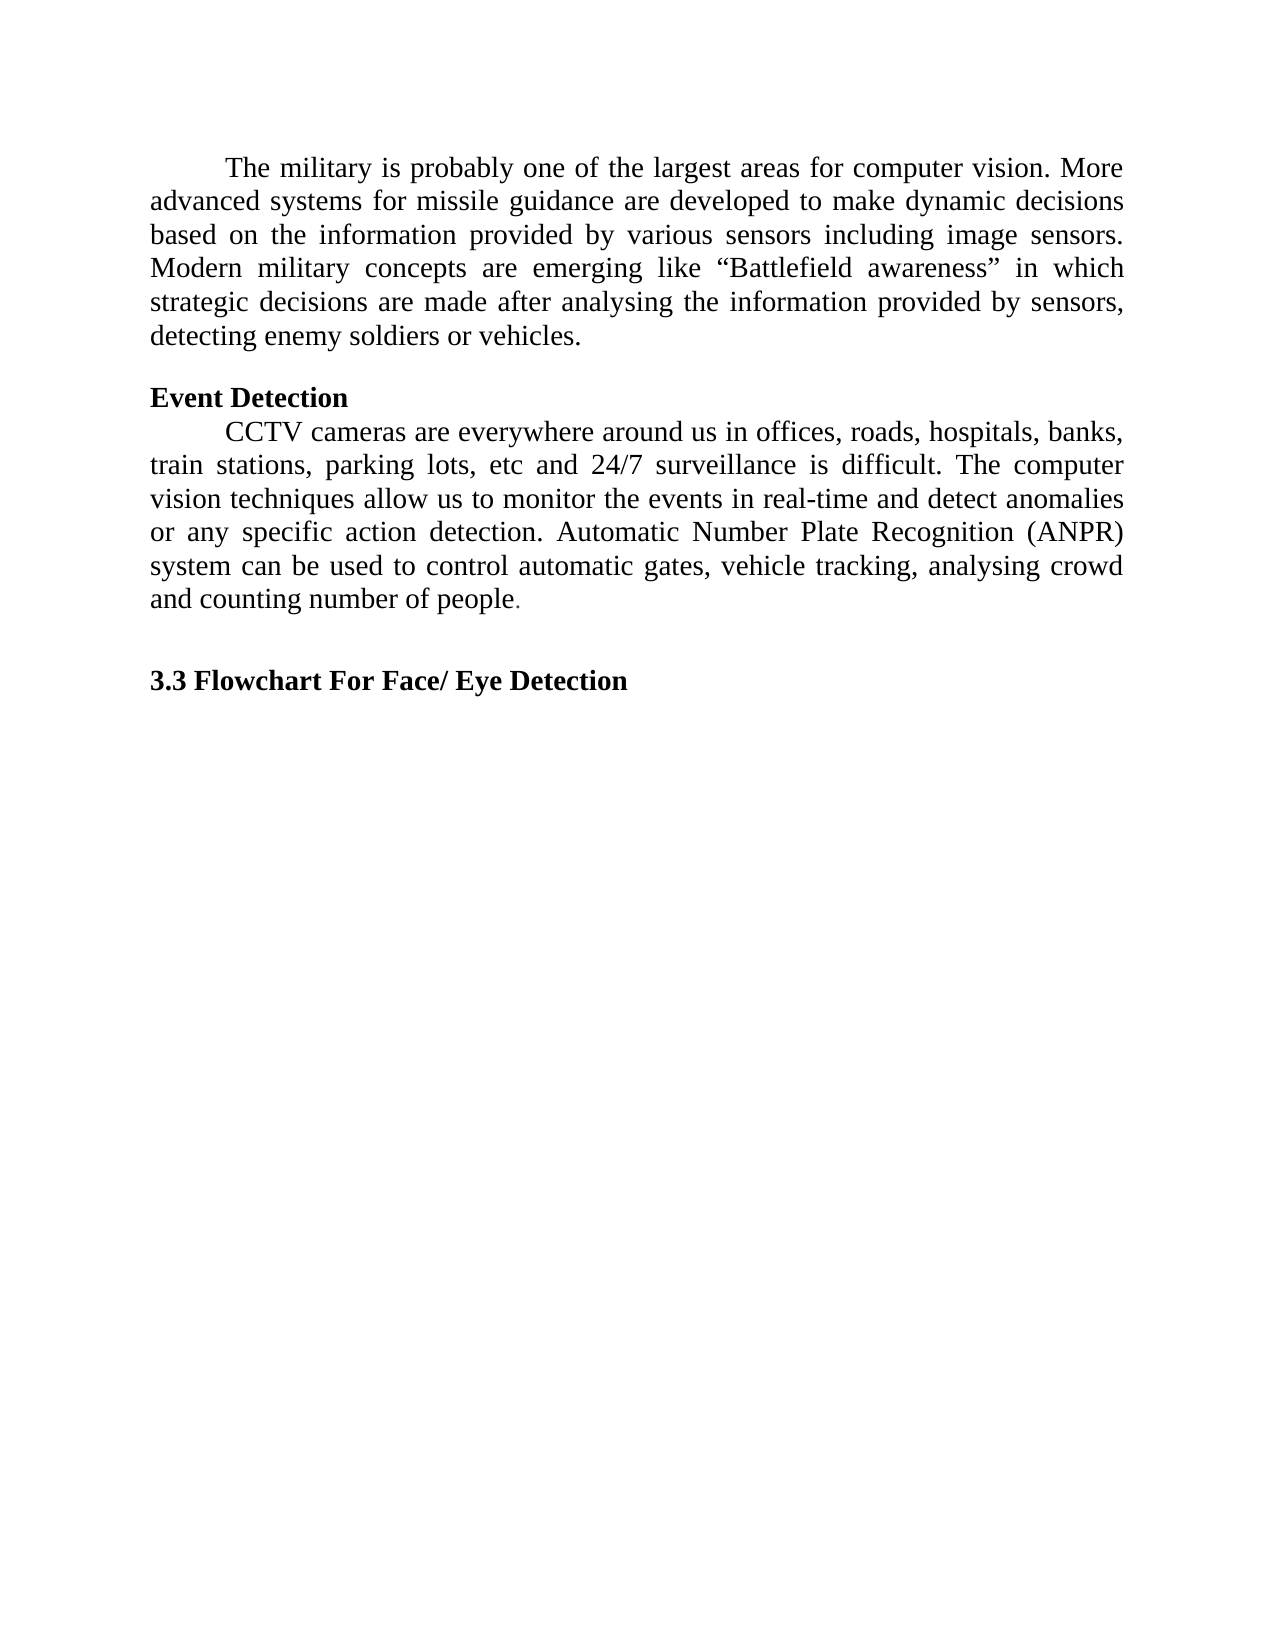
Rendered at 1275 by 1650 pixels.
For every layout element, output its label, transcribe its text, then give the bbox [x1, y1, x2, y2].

text The military is probably one of the largest areas for computer vision. More advanced systems for missile guidance are developed to make dynamic decisions based on the information provided by various sensors including image sensors. Modern military concepts are emerging like “Battlefield awareness” in which strategic decisions are made after analysing the information provided by sensors, detecting enemy soldiers or vehicles. [150, 150, 1125, 351]
subtitle 3.3 Flowchart For Face/ Eye Detection [150, 663, 1125, 697]
text CCTV cameras are everywhere around us in offices, roads, hospitals, banks, train stations, parking lots, etc and 24/7 surveillance is difficult. The computer vision techniques allow us to monitor the events in real-time and detect anomalies or any specific action detection. Automatic Number Plate Recognition (ANPR) system can be used to control automatic gates, vehicle tracking, analysing crowd and counting number of people. [150, 414, 1125, 615]
text Event Detection [150, 380, 1125, 414]
